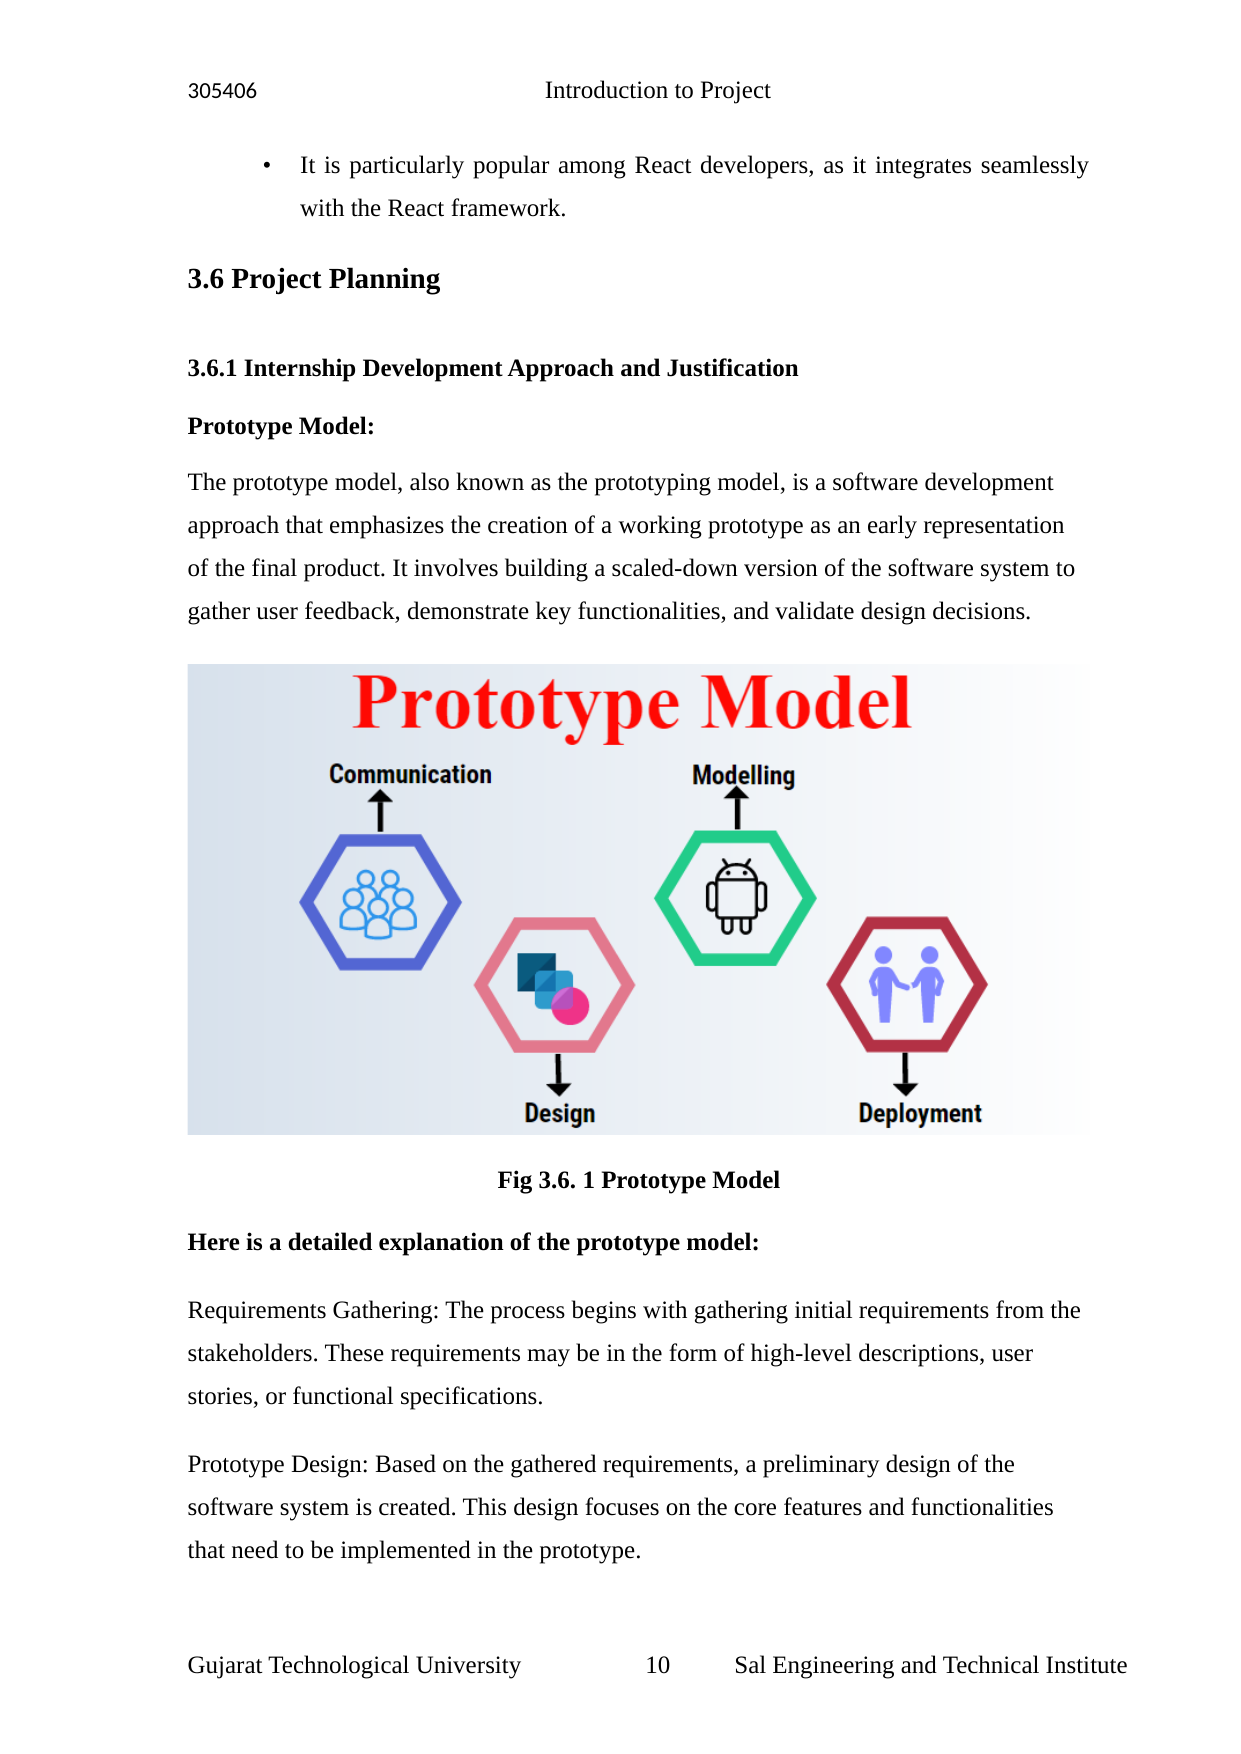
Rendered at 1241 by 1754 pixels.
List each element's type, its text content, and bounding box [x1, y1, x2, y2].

text Prototype Model: [187, 411, 1090, 439]
list It is particularly popular among React developers, as it integrates seamlessly with the React framework. [262, 150, 1090, 222]
subtitle 3.6.1 Internship Development Approach and Justification [187, 353, 1090, 382]
text The prototype model, also known as the prototyping model, is a software development approach that emphasizes the creation of a working prototype as an early representation of the final product. It involves building a scaled-down version of the software system to gather user feedback, demonstrate key functionalities, and validate design decisions. [187, 467, 1090, 625]
text Requirements Gathering: The process begins with gathering initial requirements from the stakeholders. These requirements may be in the form of high-level descriptions, user stories, or functional specifications. [187, 1295, 1090, 1410]
picture [187, 664, 1091, 1135]
subtitle 3.6 Project Planning [187, 261, 1090, 295]
text Prototype Design: Based on the gathered requirements, a preliminary design of the software system is created. This design focuses on the core features and functionalities that need to be implemented in the prototype. [187, 1449, 1090, 1564]
text Here is a detailed explanation of the prototype model: [187, 1227, 1090, 1256]
